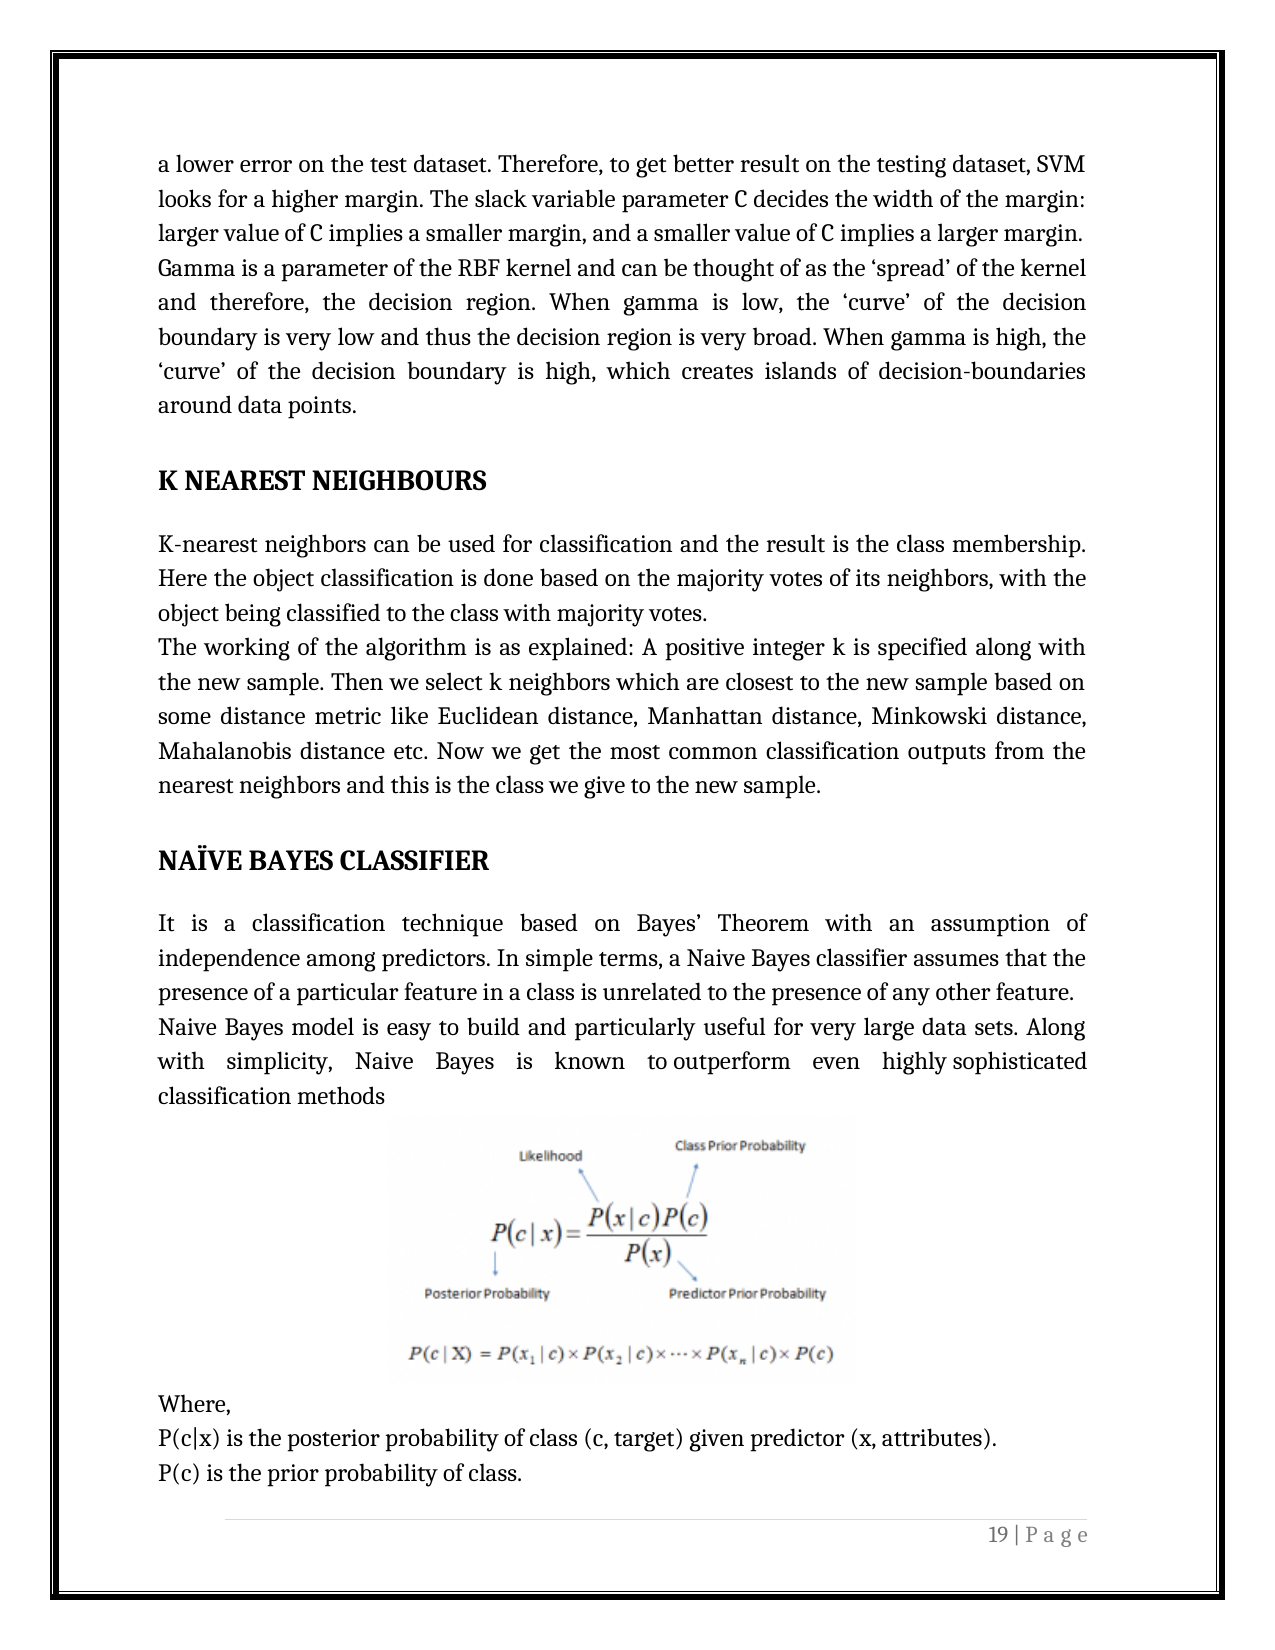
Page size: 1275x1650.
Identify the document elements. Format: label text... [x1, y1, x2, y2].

list The working of the algorithm is as explained: A positive integer k is specified along with the new sample. Then we select k neighbors which are closest to the new sample based on some distance metric like Euclidean distance, Manhattan distance, Minkowski distance, Mahalanobis distance etc. Now we get the most common classification outputs from the nearest neighbors and this is the class we give to the new sample. [158, 633, 1087, 800]
list Gamma is a parameter of the RBF kernel and can be thought of as the ‘spread’ of the kernel and therefore, the decision region. When gamma is low, the ‘curve’ of the decision boundary is very low and thus the decision region is very broad. When gamma is high, the ‘curve’ of the decision boundary is high, which creates islands of decision-boundaries around data points. [158, 253, 1087, 420]
subtitle NAÏVE BAYES CLASSIFIER [158, 844, 1087, 878]
list K-nearest neighbors can be used for classification and the result is the class membership. Here the object classification is done based on the majority votes of its neighbors, with the object being classified to the class with majority votes. [158, 530, 1087, 627]
list It is a classification technique based on Bayes’ Theorem with an assumption of independence among predictors. In simple terms, a Naive Bayes classifier assumes that the presence of a particular feature in a class is unrelated to the presence of any other feature. [158, 909, 1087, 1007]
list Naive Bayes model is easy to build and particularly useful for very large data sets. Along with simplicity, Naive Bayes is known to outperform even highly sophisticated classification methods [158, 1013, 1087, 1111]
subtitle K NEAREST NEIGHBOURS [158, 464, 1087, 498]
list P(c) is the prior probability of class. [158, 1459, 1087, 1487]
list P(c|x) is the posterior probability of class (c, target) given predictor (x, attributes). [158, 1424, 1087, 1453]
picture [388, 1116, 858, 1385]
list Where, [158, 1390, 1087, 1418]
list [158, 150, 1087, 248]
